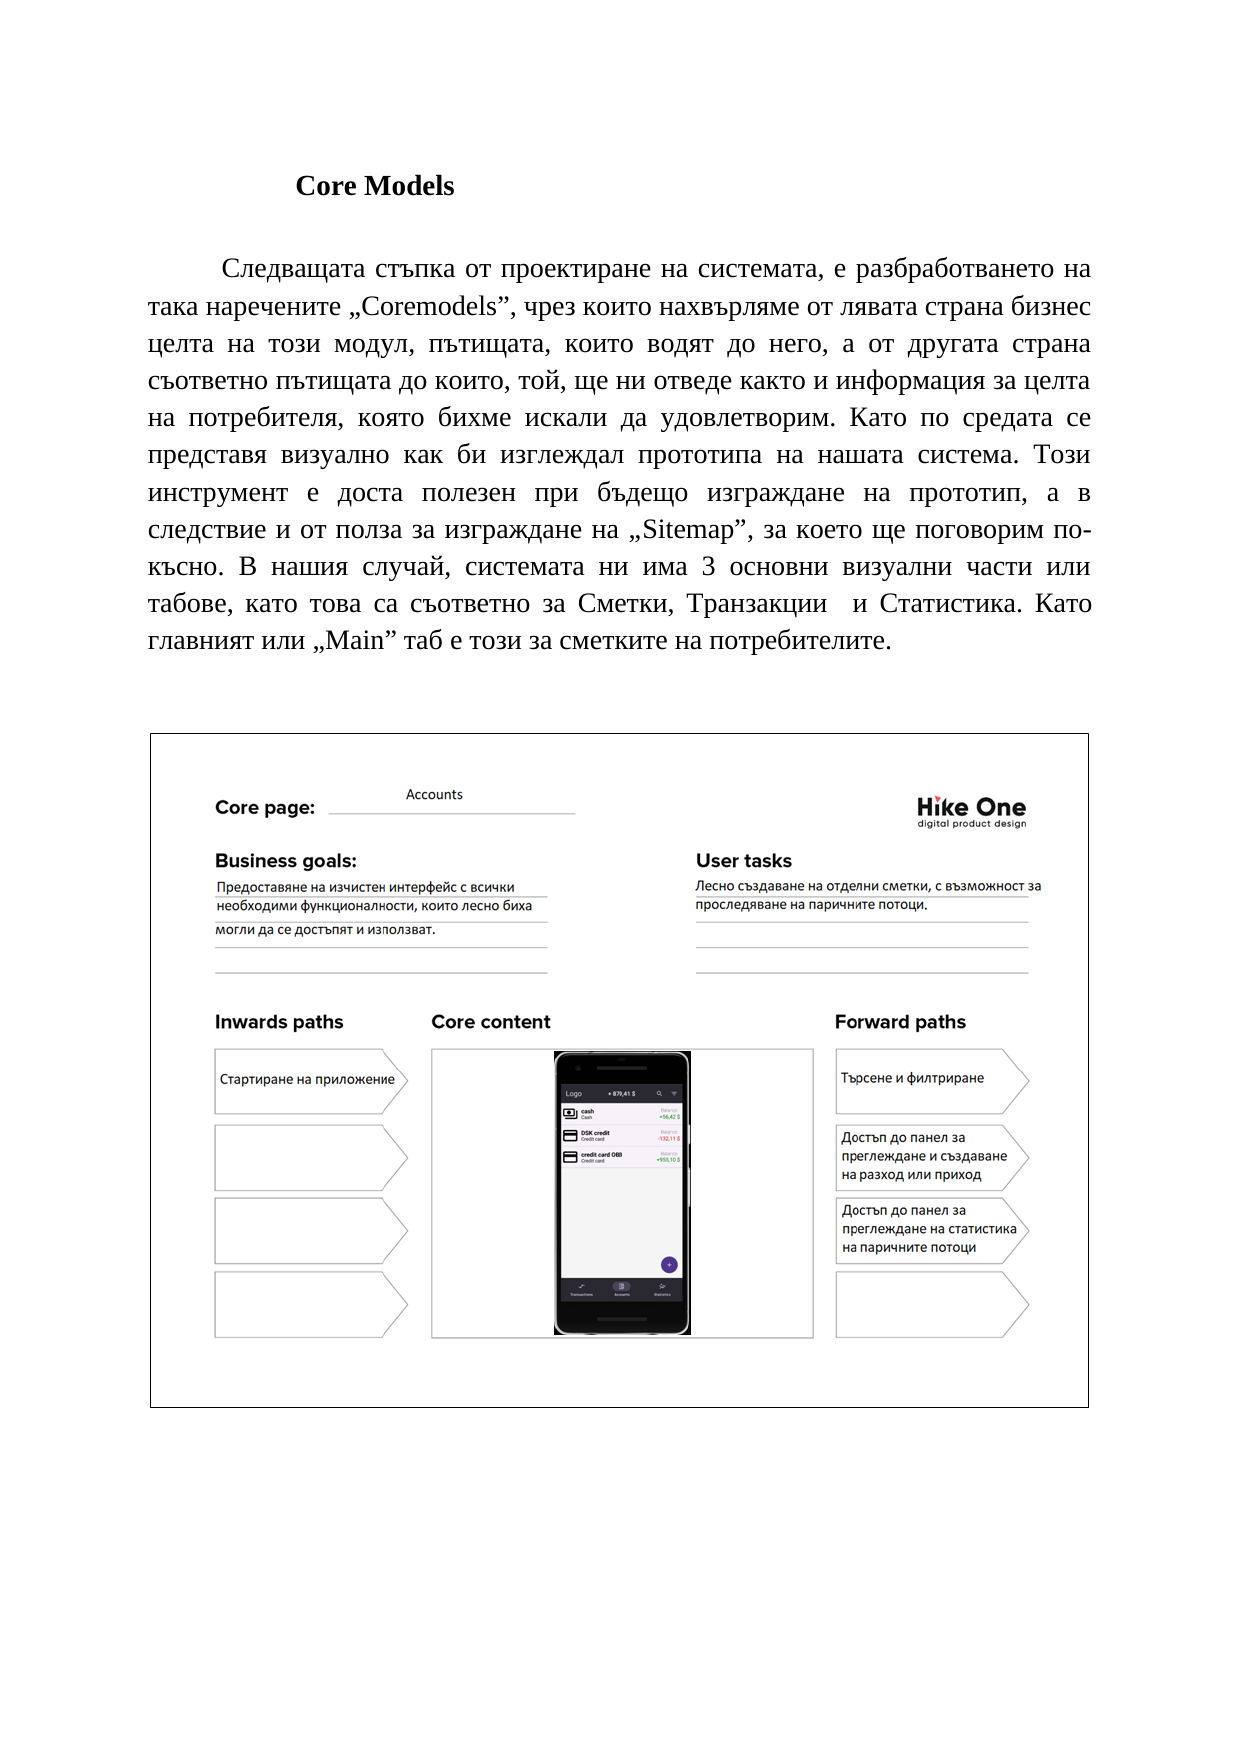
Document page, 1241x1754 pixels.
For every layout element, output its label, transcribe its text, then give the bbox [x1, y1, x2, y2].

text Следващата стъпка от проектиране на системата, е разбработването на така наречените „Coremodels”, чрез които нахвърляме от лявата страна бизнес целта на този модул, пътищата, които водят до него, а от другата страна съответно пътищата до които, той, ще ни отведе както и информация за целта на потребителя, която бихме искали да удовлетворим. Като по средата се представя визуално как би изглеждал прототипа на нашата система. Този инструмент е доста полезен при бъдещо изграждане на прототип, а в следствие и от полза за изграждане на „Sitemap”, за което ще поговорим по-късно. В нашия случай, системата ни има 3 основни визуални части или табове, като това са съответно за Сметки, Транзакции и Статистика. Като главният или „Main” таб е този за сметките на потребителите. [148, 251, 1093, 656]
subtitle Core Models [148, 168, 1093, 202]
picture [147, 731, 1093, 1411]
